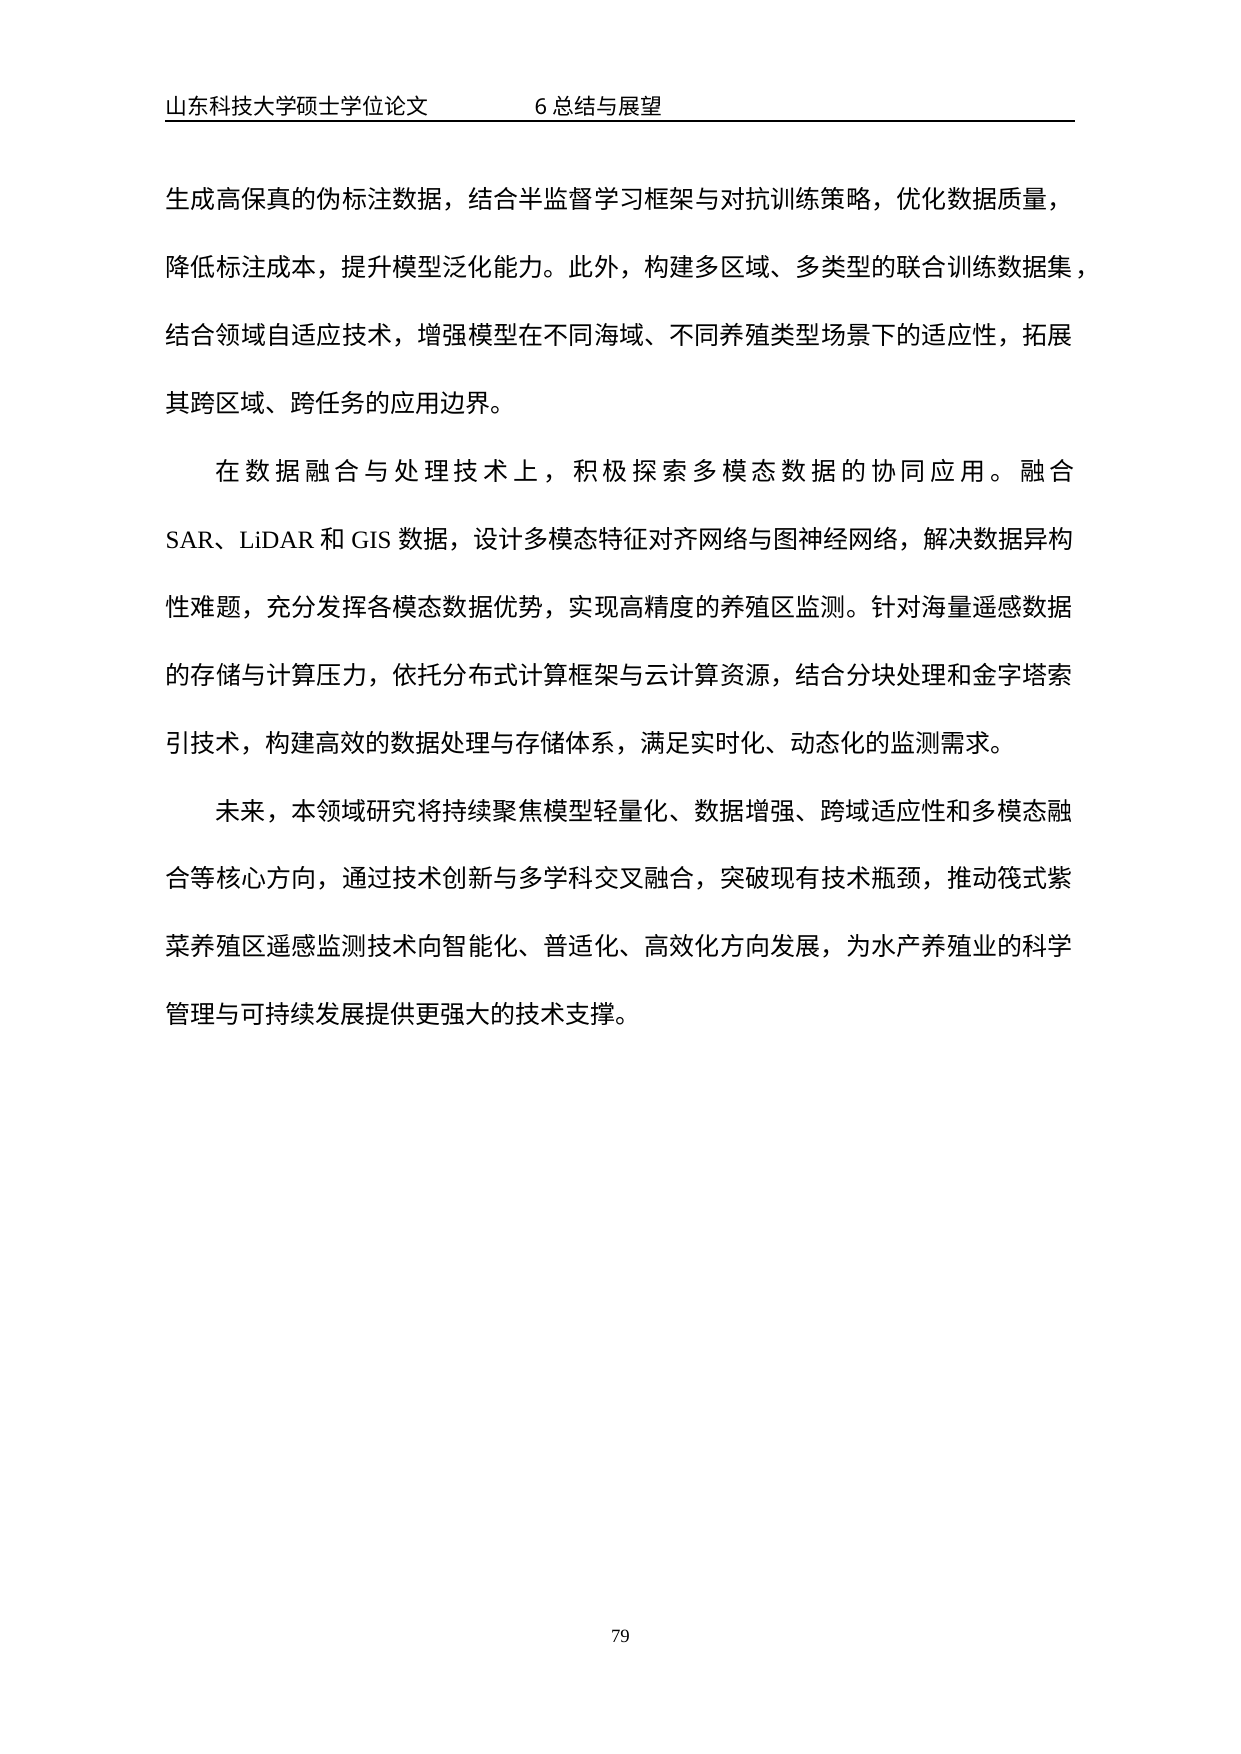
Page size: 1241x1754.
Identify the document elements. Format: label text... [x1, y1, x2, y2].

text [165, 164, 1075, 436]
text 在数据融合与处理技术上，积极探索多模态数据的协同应用。融合 SAR、LiDAR 和 GIS 数据，设计多模态特征对齐网络与图神经网络，解决数据异构性难题，充分发挥各模态数据优势，实现高精度的养殖区监测。针对海量遥感数据的存储与计算压力，依托分布式计算框架与云计算资源，结合分块处理和金字塔索引技术，构建高效的数据处理与存储体系，满足实时化、动态化的监测需求。​ [165, 436, 1075, 775]
text 未来，本领域研究将持续聚焦模型轻量化、数据增强、跨域适应性和多模态融合等核心方向，通过技术创新与多学科交叉融合，突破现有技术瓶颈，推动筏式紫菜养殖区遥感监测技术向智能化、普适化、高效化方向发展，为水产养殖业的科学管理与可持续发展提供更强大的技术支撑。 [165, 775, 1075, 1047]
